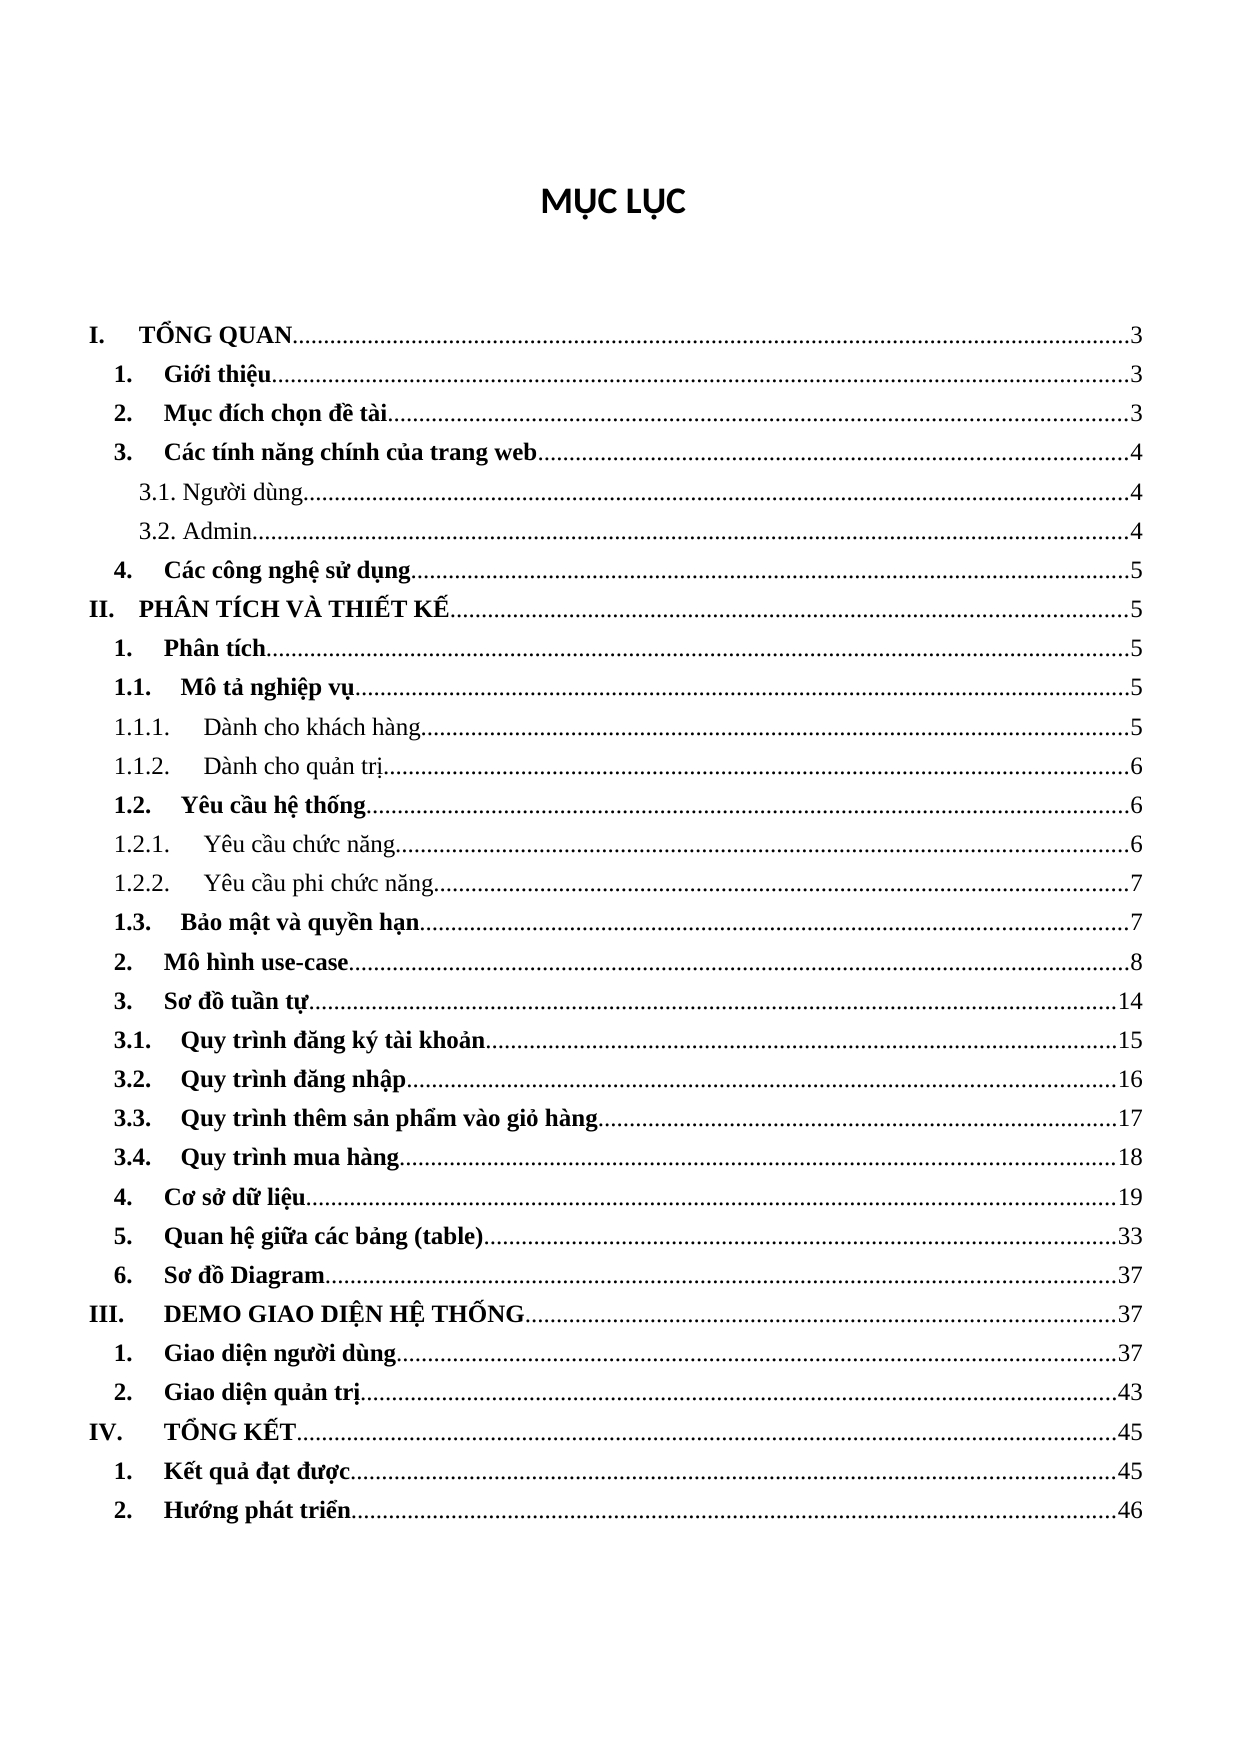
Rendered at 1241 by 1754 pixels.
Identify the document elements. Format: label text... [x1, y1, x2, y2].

text MỤC LỤC [89, 177, 1137, 223]
